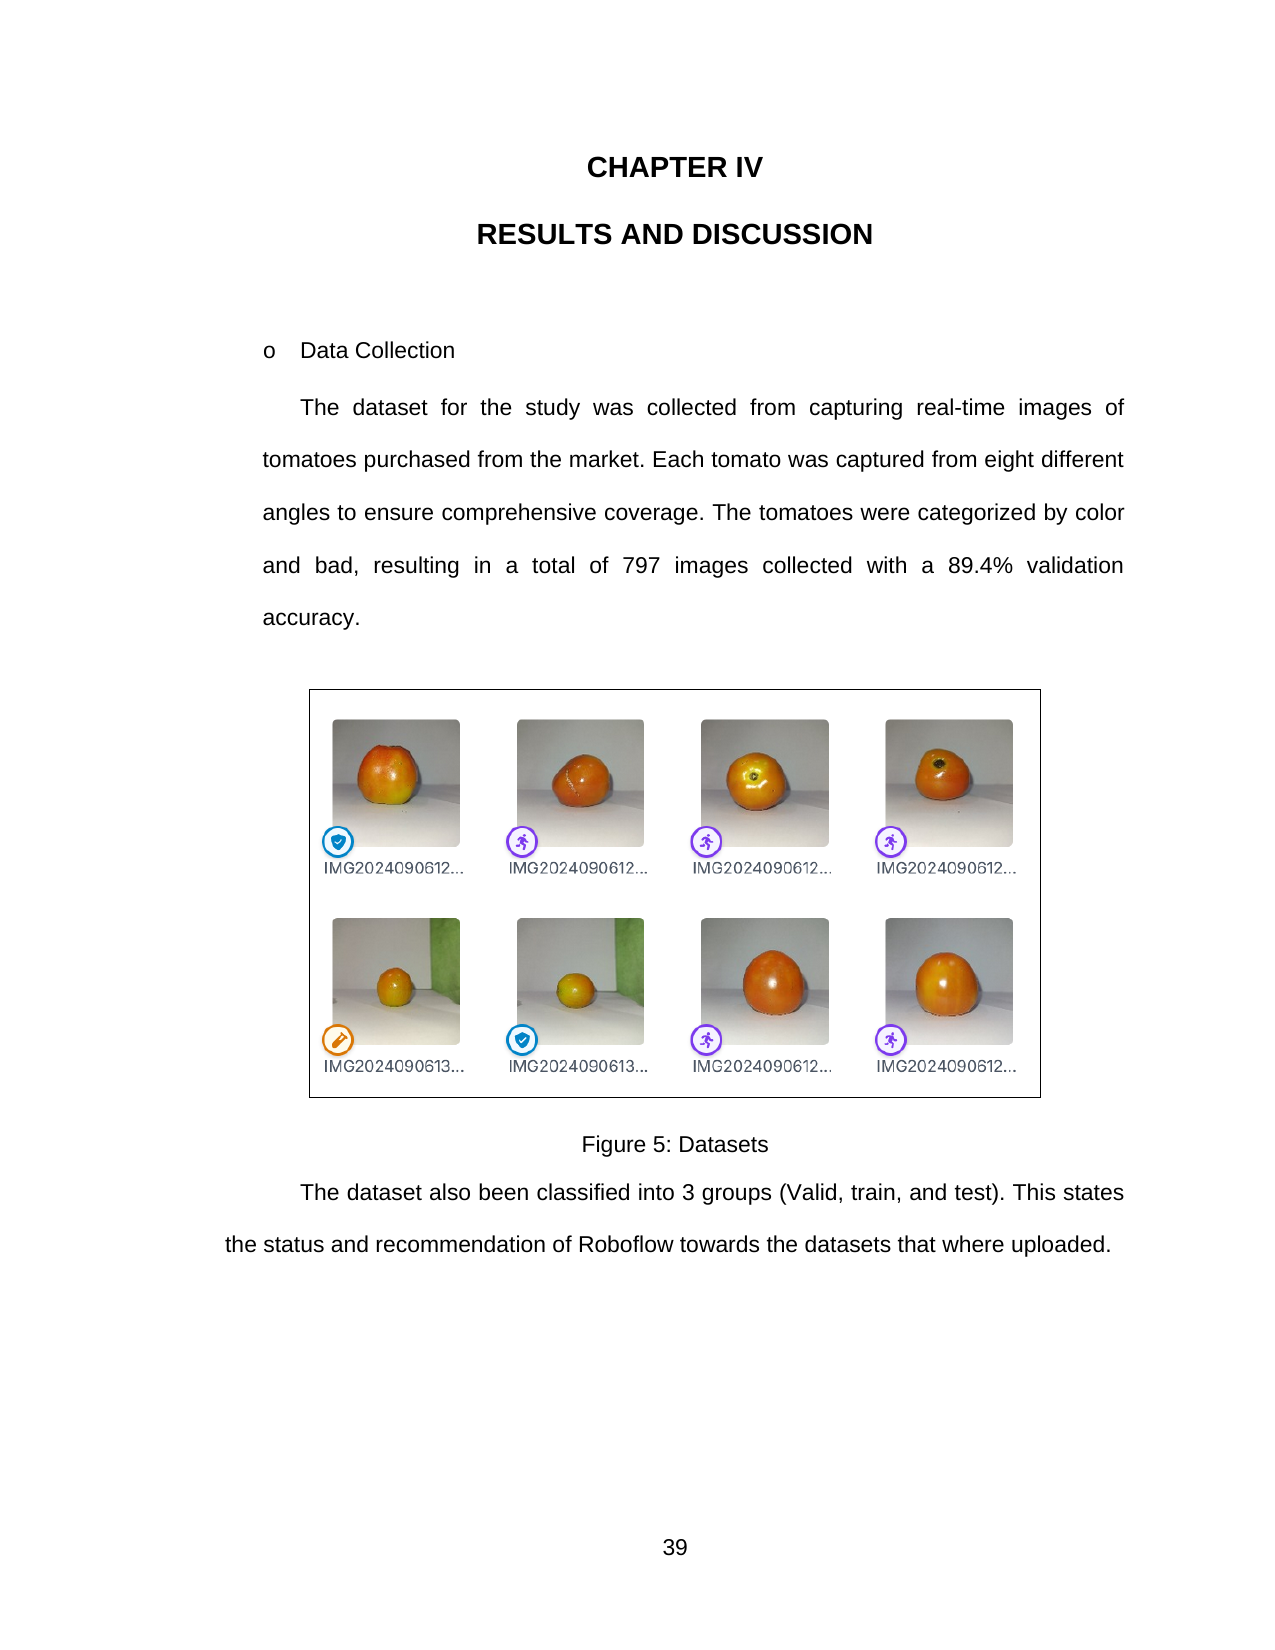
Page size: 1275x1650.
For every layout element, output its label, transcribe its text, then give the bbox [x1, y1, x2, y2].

list The dataset for the study was collected from capturing real-time images of tomatoes purchased from the market. Each tomato was captured from eight different angles to ensure comprehensive coverage. The tomatoes were categorized by color and bad, resulting in a total of 797 images collected with a 89.4% validation accuracy. [262, 393, 1125, 631]
text The dataset also been classified into 3 groups (Valid, train, and test). This states the status and recommendation of Roboflow towards the datasets that where uploaded. [225, 1179, 1125, 1258]
list Data Collection [262, 337, 1125, 365]
subtitle CHAPTER IV RESULTS AND DISCUSSION [225, 150, 1125, 251]
picture [310, 690, 1040, 1097]
text Figure 5: Datasets [225, 1131, 1125, 1158]
